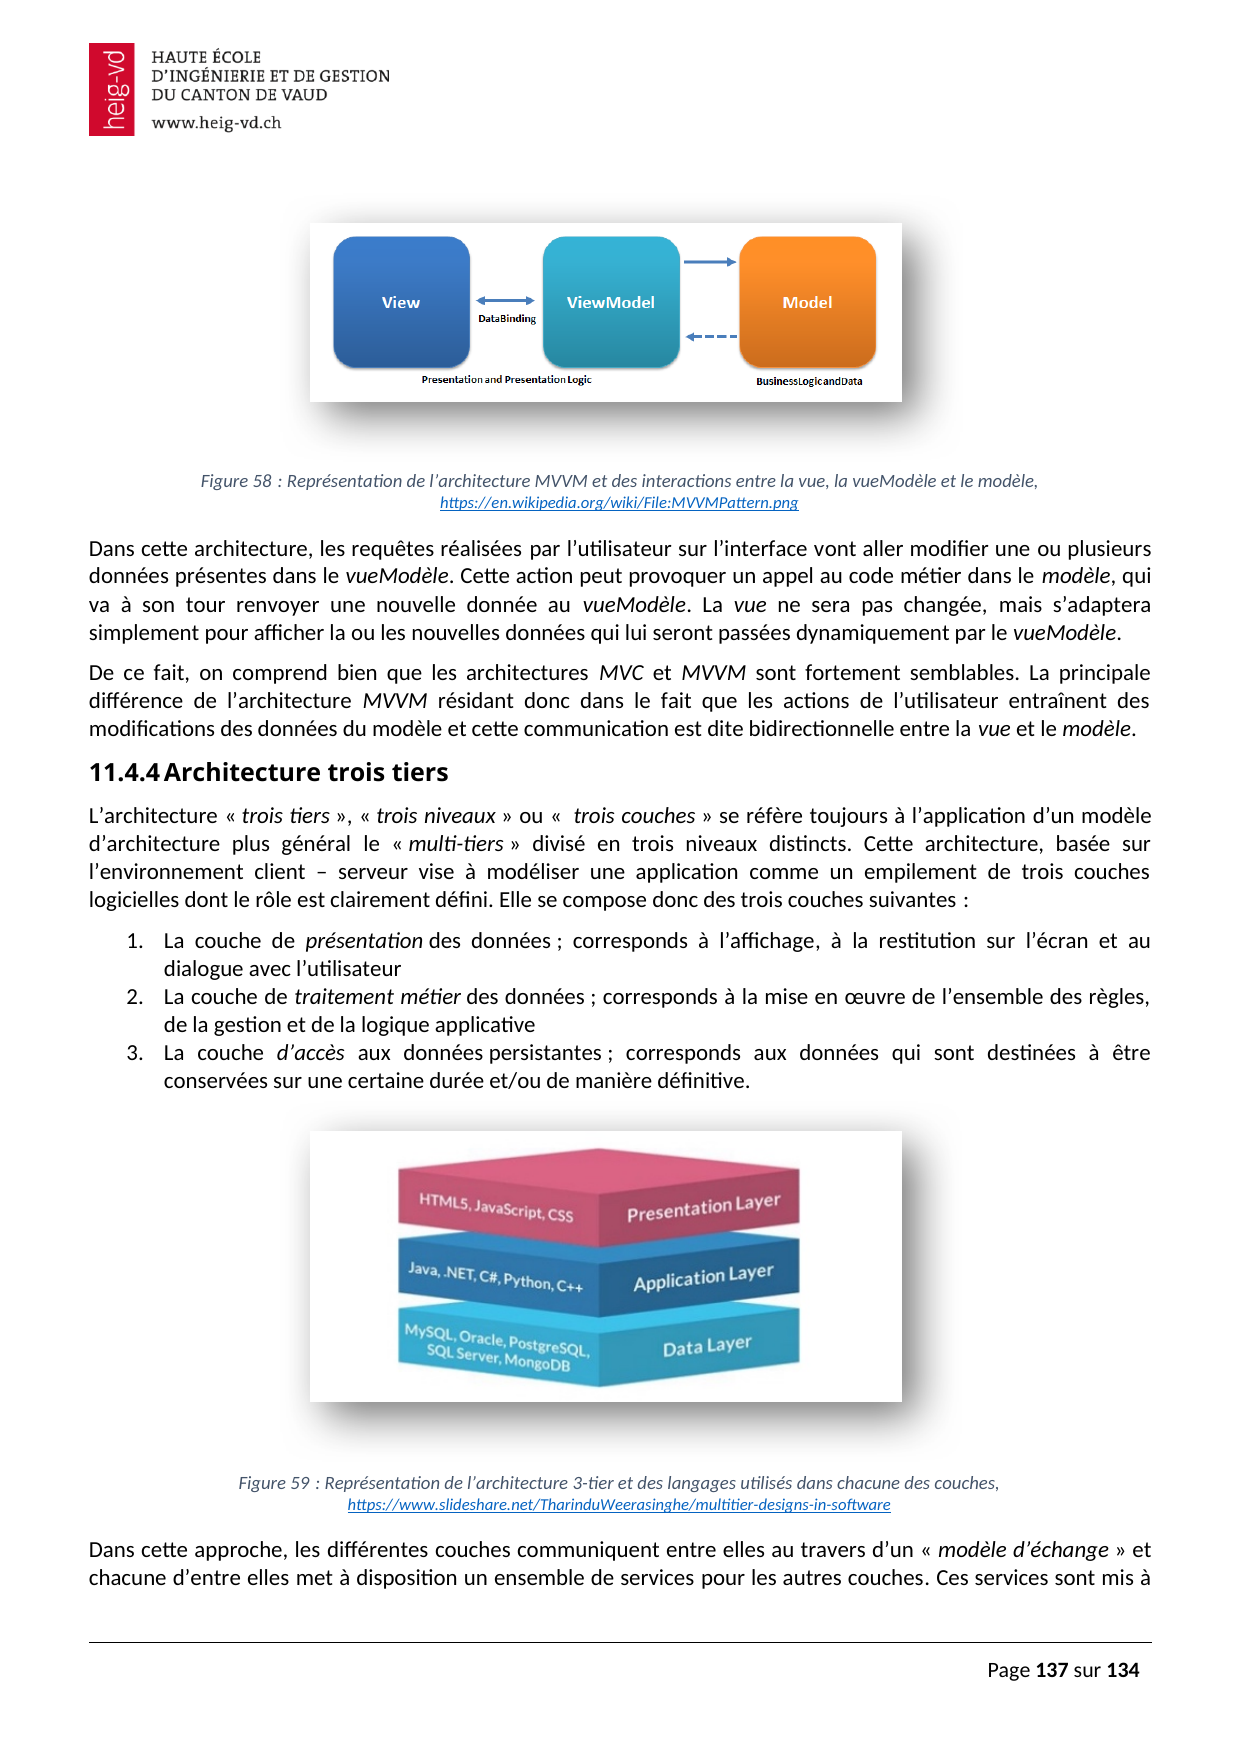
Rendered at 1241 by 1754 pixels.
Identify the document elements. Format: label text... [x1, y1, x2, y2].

picture [89, 43, 389, 136]
list La couche de présentation des données ; corresponds à l’affichage, à la restitution sur l’écran et au dialogue avec l’utilisateur [126, 926, 1152, 982]
text De ce fait, on comprend bien que les architectures MVC et MVVM sont fortement semblables. La principale différence de l’architecture MVVM résidant donc dans le fait que les actions de l’utilisateur entraînent des modifications des données du modèle et cette communication est dite bidirectionnelle entre la vue et le modèle. [89, 658, 1152, 742]
list La couche de traitement métier des données ; corresponds à la mise en œuvre de l’ensemble des règles, de la gestion et de la logique applicative [126, 982, 1152, 1038]
subtitle Architecture trois tiers [89, 755, 1152, 789]
picture [310, 223, 902, 402]
list La couche d’accès aux données persistantes ; corresponds aux données qui sont destinées à être conservées sur une certaine durée et/ou de manière définitive. [126, 1038, 1152, 1094]
text Figure 58 : Représentation de l’architecture MVVM et des interactions entre la vue, la vueModèle et le modèle, https://en.wikipedia.org/wiki/File:MVVMPattern.png [89, 469, 1152, 513]
picture [310, 1131, 902, 1402]
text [89, 1535, 1152, 1591]
text Figure 59 : Représentation de l’architecture 3-tier et des langages utilisés dans chacune des couches, https://www.slideshare.net/TharinduWeerasinghe/multitier-designs-in-software [89, 1471, 1152, 1514]
text Dans cette architecture, les requêtes réalisées par l’utilisateur sur l’interface vont aller modifier une ou plusieurs données présentes dans le vueModèle. Cette action peut provoquer un appel au code métier dans le modèle, qui va à son tour renvoyer une nouvelle donnée au vueModèle. La vue ne sera pas changée, mais s’adaptera simplement pour afficher la ou les nouvelles données qui lui seront passées dynamiquement par le vueModèle. [89, 534, 1152, 646]
text L’architecture « trois tiers », « trois niveaux » ou « trois couches » se réfère toujours à l’application d’un modèle d’architecture plus général le « multi-tiers » divisé en trois niveaux distincts. Cette architecture, basée sur l’environnement client – serveur vise à modéliser une application comme un empilement de trois couches logicielles dont le rôle est clairement défini. Elle se compose donc des trois couches suivantes : [89, 801, 1152, 913]
